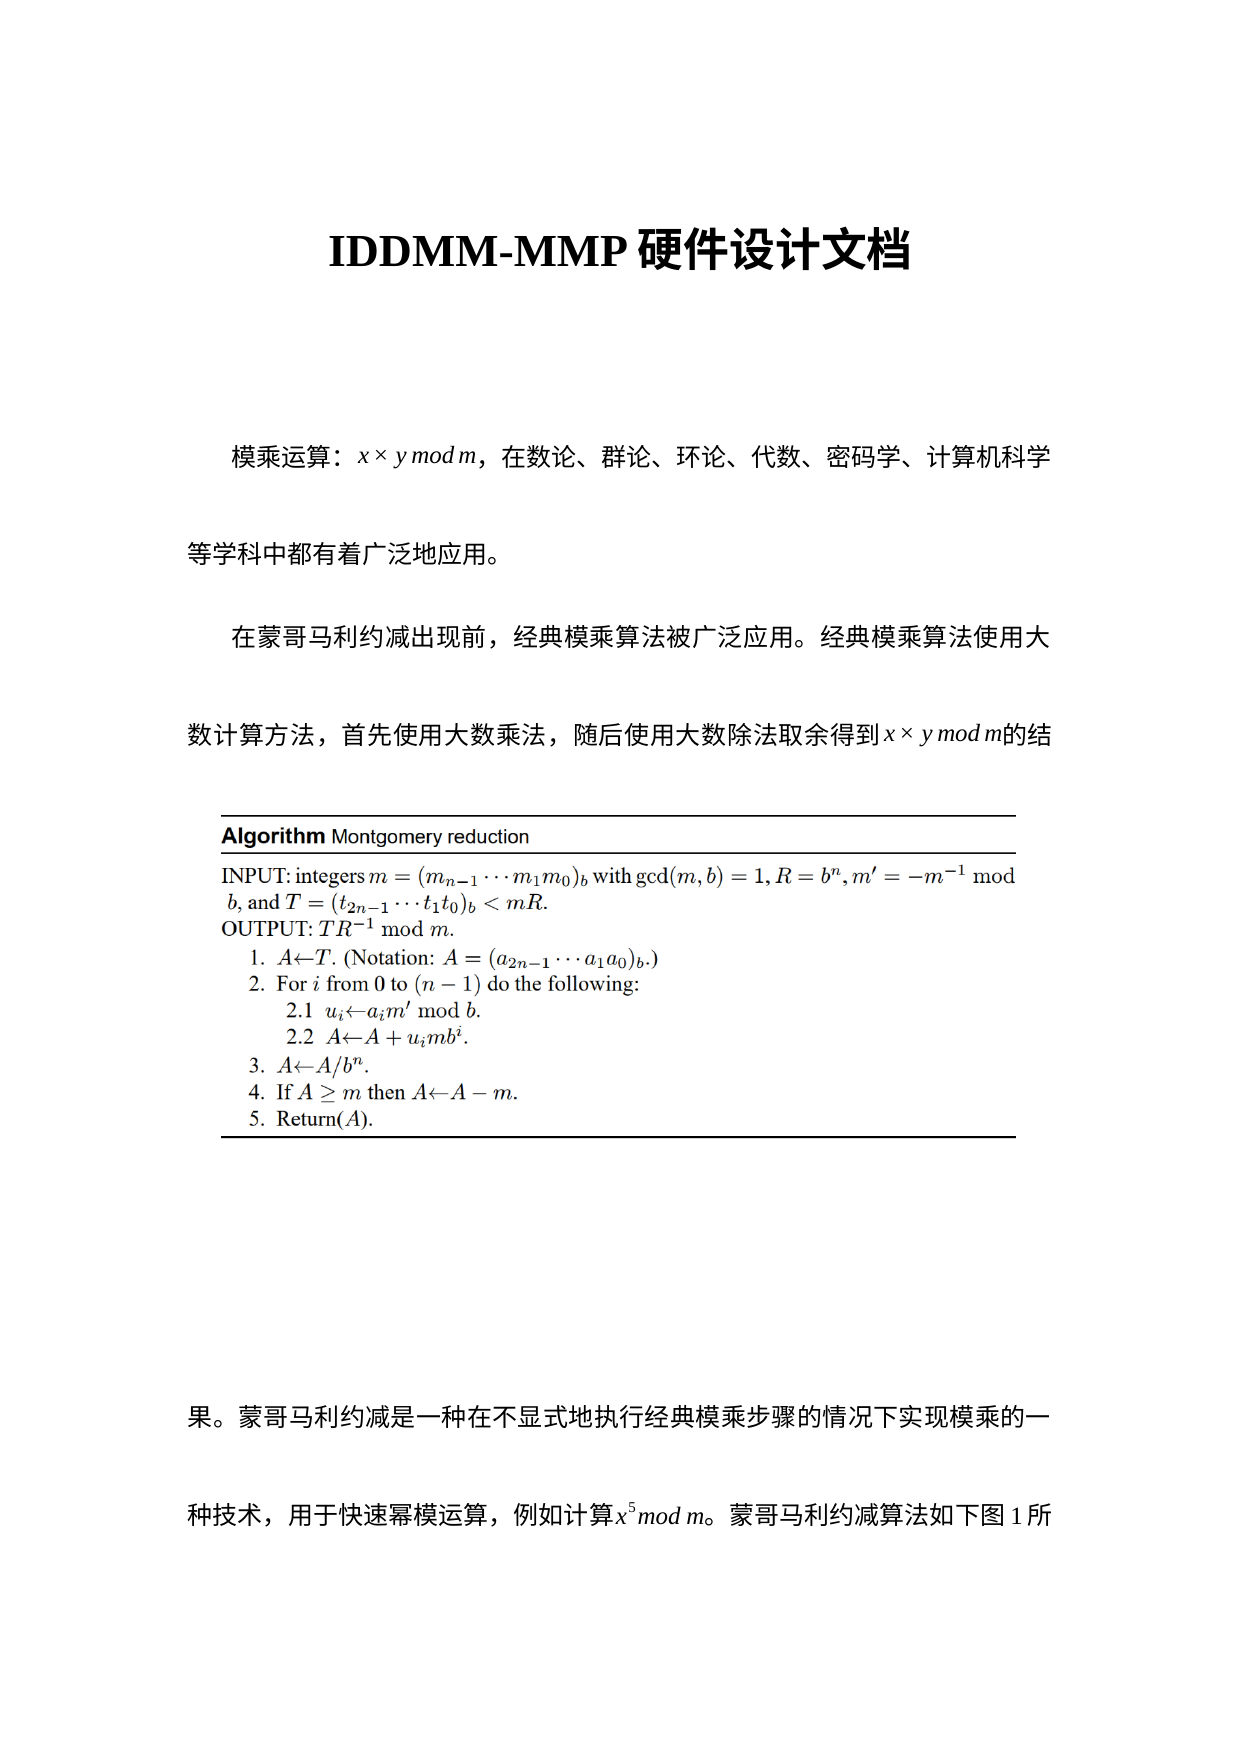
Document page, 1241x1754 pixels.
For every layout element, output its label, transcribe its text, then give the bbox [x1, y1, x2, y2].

subtitle IDDMM-MMP硬件设计文档 [187, 197, 1053, 295]
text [187, 603, 1053, 1546]
picture [214, 809, 1026, 1162]
text 模乘运算：，在数论、群论、环论、代数、密码学、计算机科学等学科中都有着广泛地应用。 [187, 423, 1053, 585]
